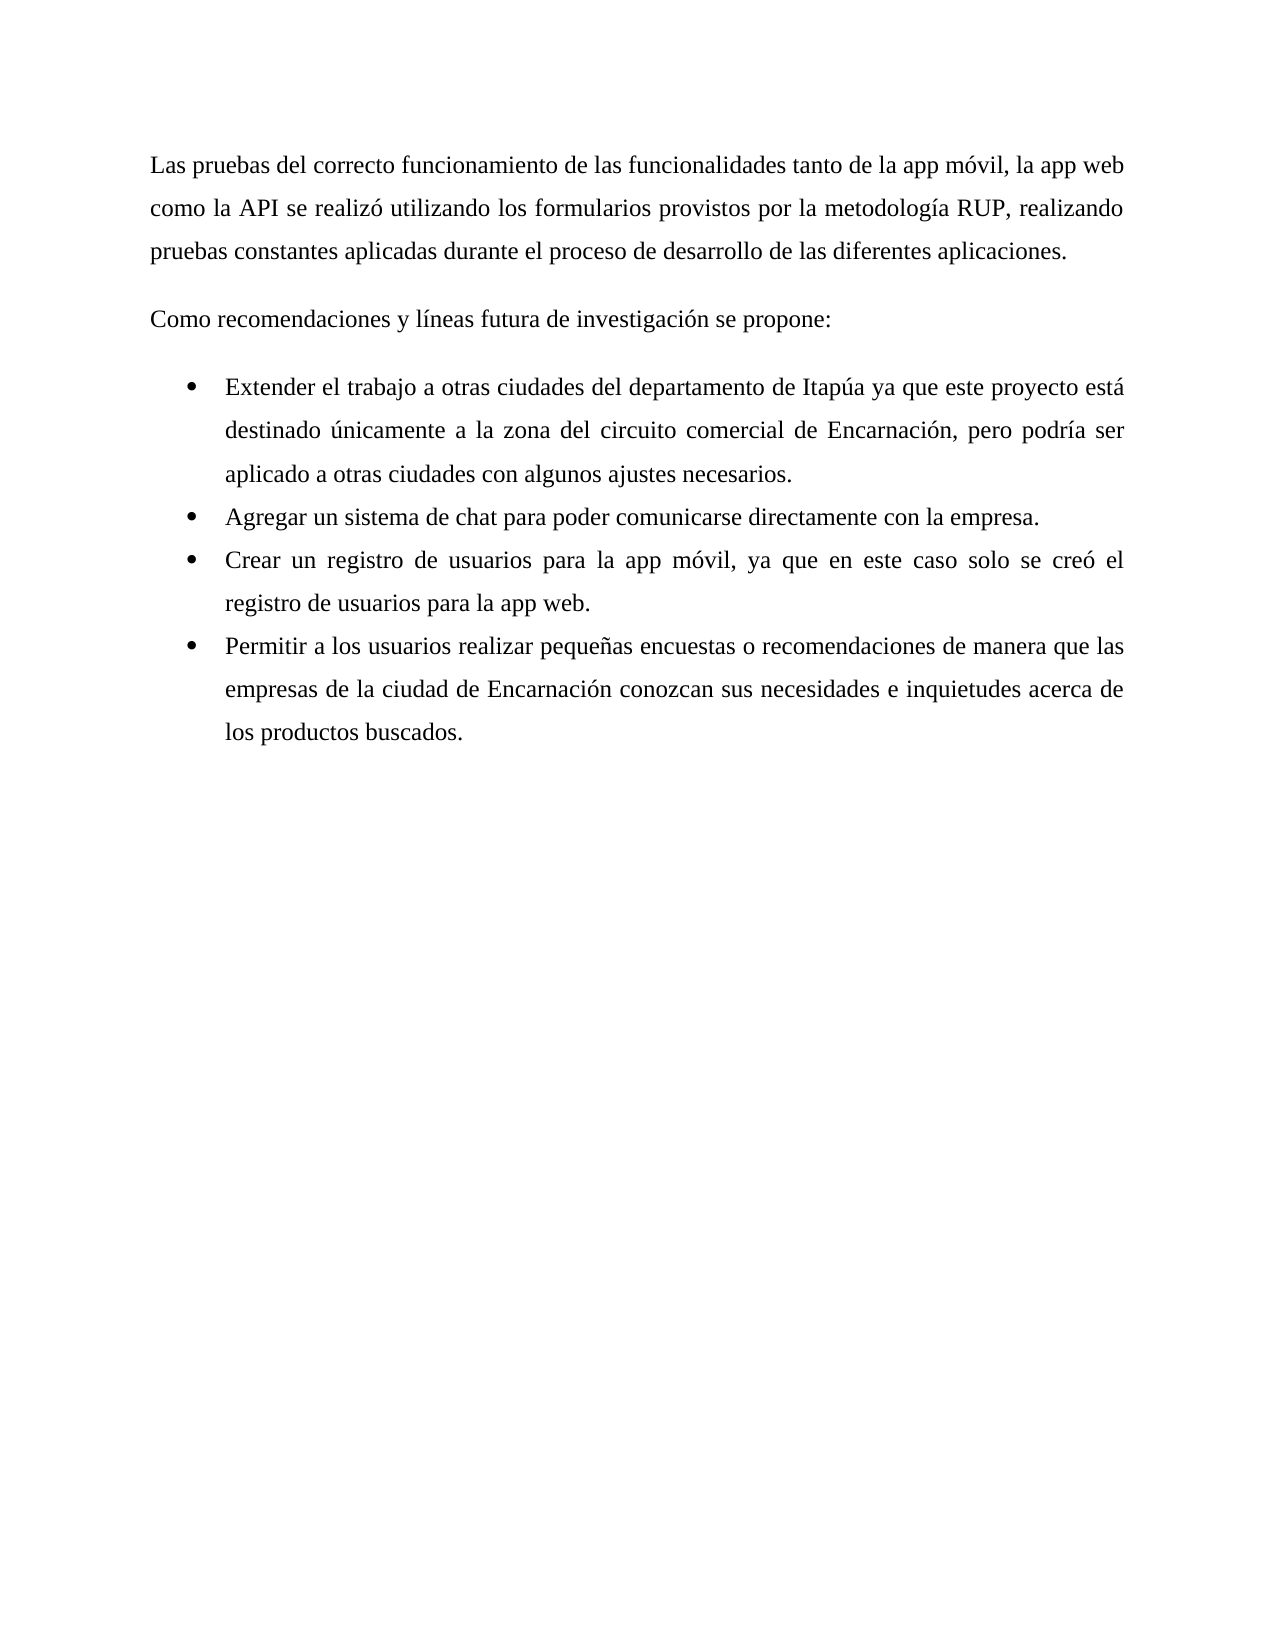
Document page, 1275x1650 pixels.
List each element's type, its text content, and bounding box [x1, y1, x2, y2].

list Agregar un sistema de chat para poder comunicarse directamente con la empresa. [187, 502, 1125, 531]
text Como recomendaciones y líneas futura de investigación se propone: [150, 304, 1125, 333]
list Permitir a los usuarios realizar pequeñas encuestas o recomendaciones de manera que las empresas de la ciudad de Encarnación conozcan sus necesidades e inquietudes acerca de los productos buscados. [187, 631, 1125, 746]
text Las pruebas del correcto funcionamiento de las funcionalidades tanto de la app móvil, la app web como la API se realizó utilizando los formularios provistos por la metodología RUP, realizando pruebas constantes aplicadas durante el proceso de desarrollo de las diferentes aplicaciones. [150, 150, 1125, 265]
list Extender el trabajo a otras ciudades del departamento de Itapúa ya que este proyecto está destinado únicamente a la zona del circuito comercial de Encarnación, pero podría ser aplicado a otras ciudades con algunos ajustes necesarios. [187, 372, 1125, 487]
list Crear un registro de usuarios para la app móvil, ya que en este caso solo se creó el registro de usuarios para la app web. [187, 545, 1125, 617]
